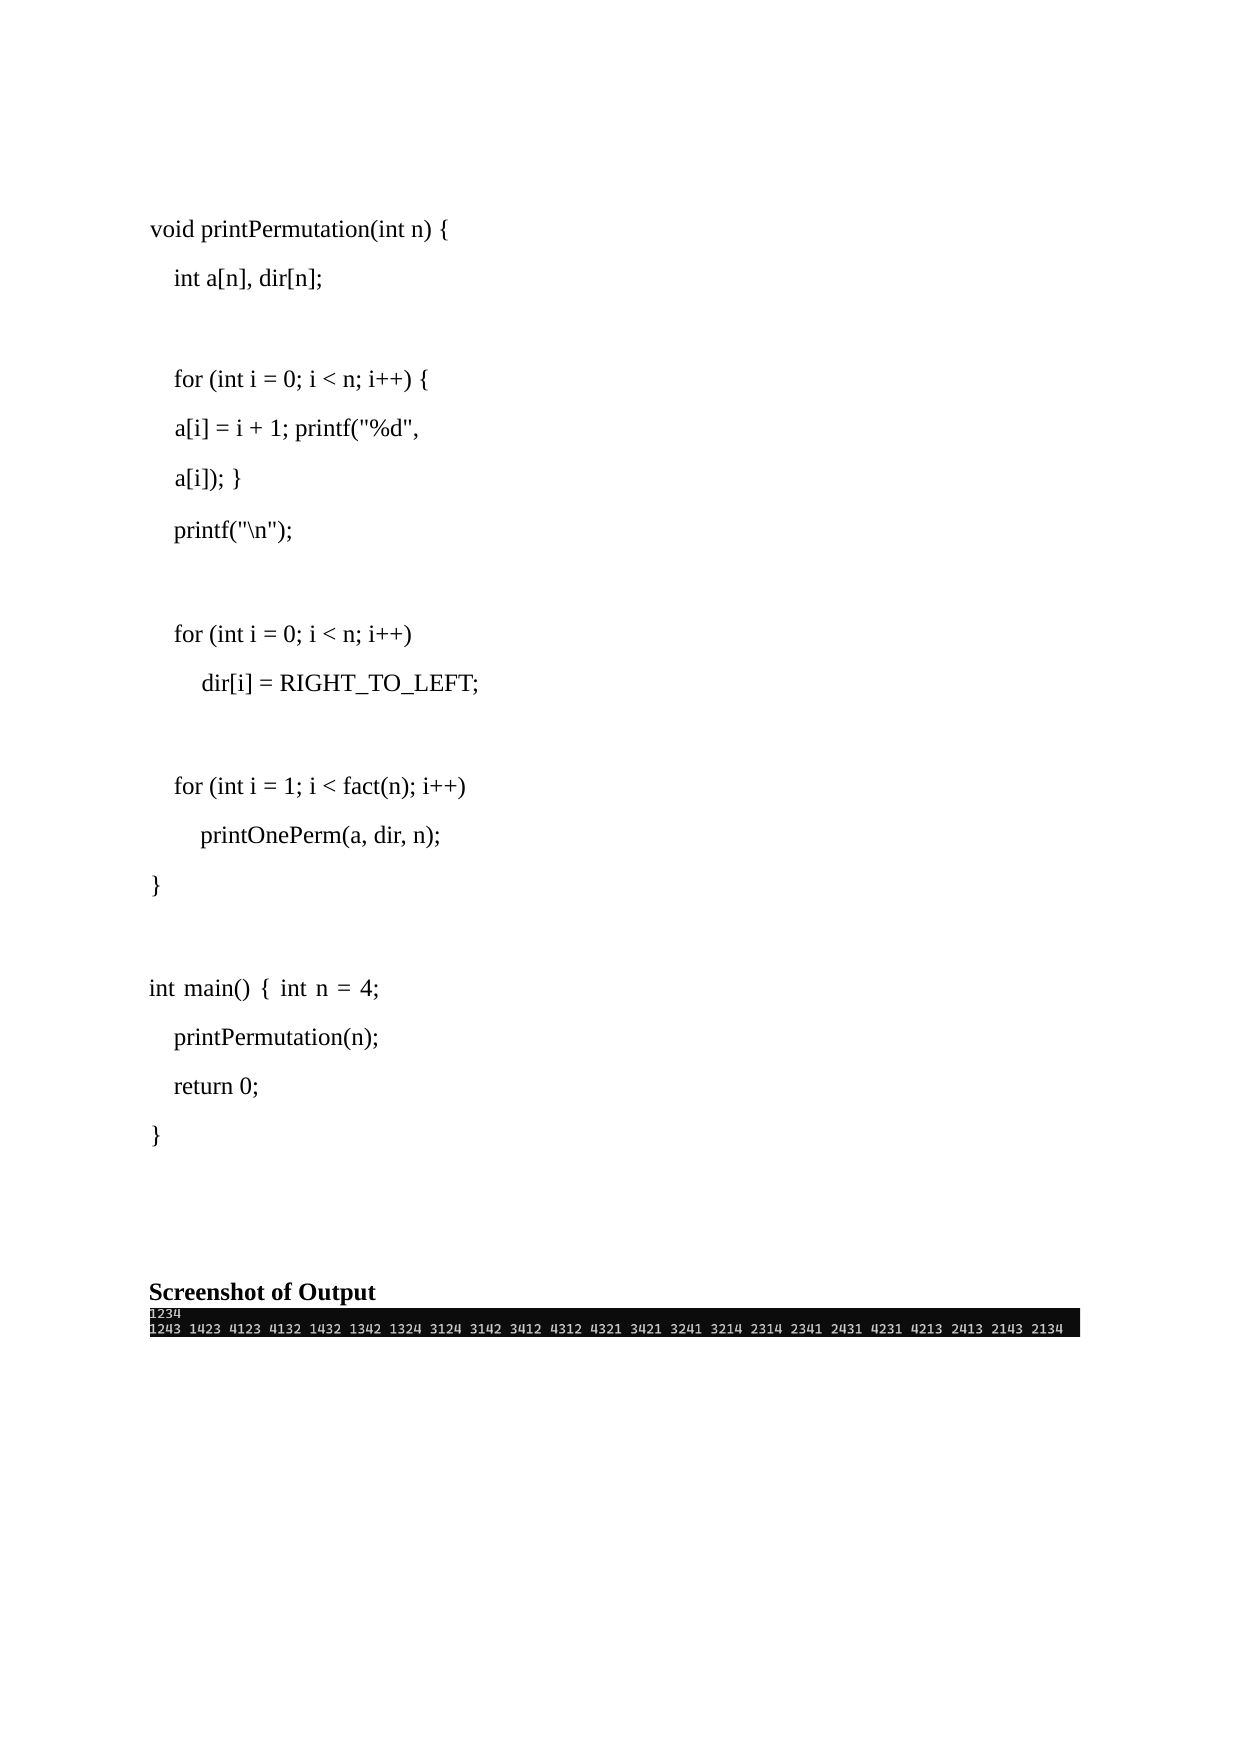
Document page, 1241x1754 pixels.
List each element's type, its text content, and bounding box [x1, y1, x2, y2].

text for (int i = 1; i < fact(n); i++) [173, 771, 1093, 800]
text int a[n], dir[n]; [173, 263, 1093, 292]
text } [150, 1120, 1093, 1149]
text int main() { int n = 4; printPermutation(n); return 0; [148, 973, 380, 1099]
text for (int i = 0; i < n; i++) [173, 619, 1093, 647]
text void printPermutation(int n) { [150, 214, 1093, 243]
text } [150, 870, 1093, 899]
text printf("\n"); [173, 516, 1093, 544]
text printOnePerm(a, dir, n); [156, 820, 485, 849]
text Screenshot of Output [148, 1277, 1093, 1306]
text dir[i] = RIGHT_TO_LEFT; [147, 668, 479, 696]
text for (int i = 0; i < n; i++) { a[i] = i + 1; printf("%d", a[i]); } [173, 364, 431, 491]
picture [150, 1308, 1080, 1337]
